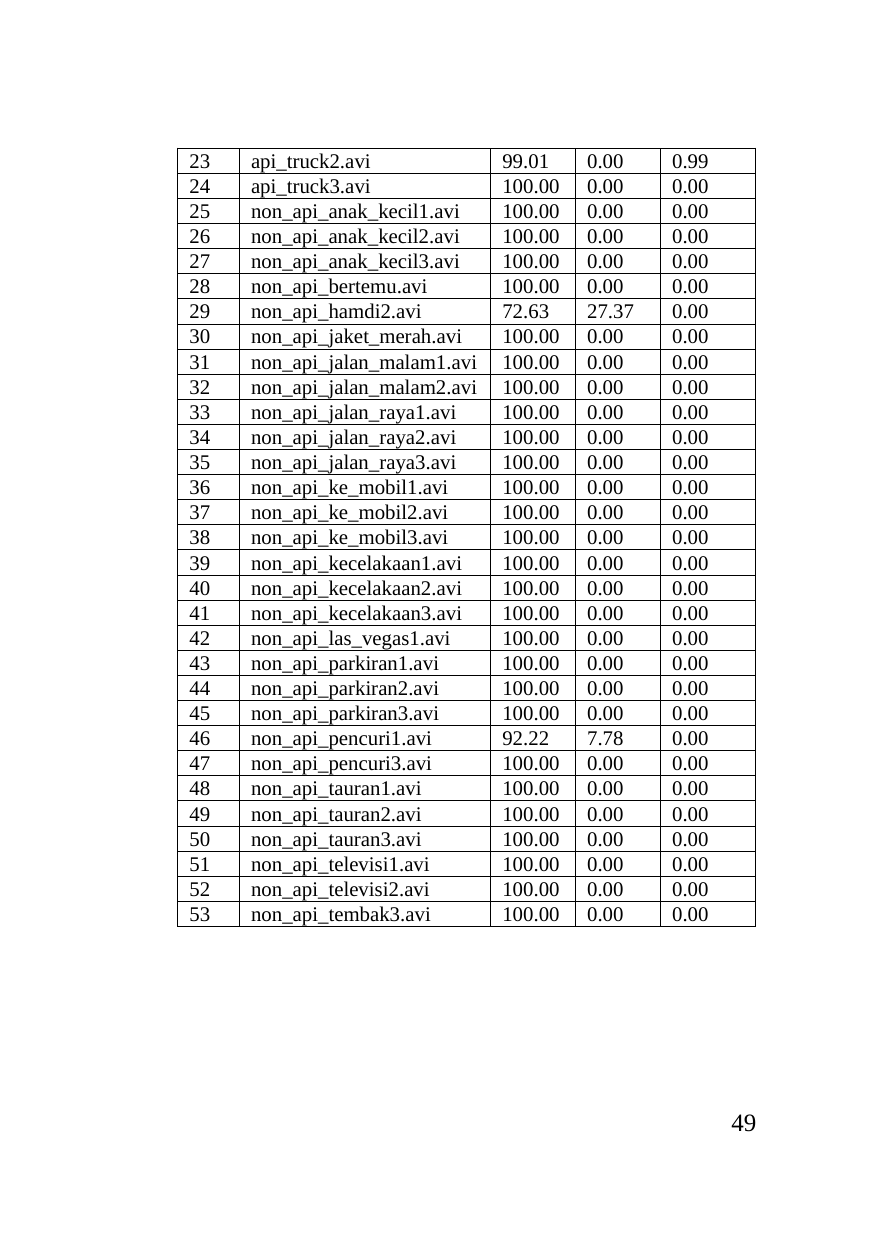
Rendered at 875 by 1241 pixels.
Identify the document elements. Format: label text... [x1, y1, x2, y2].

table_cell non_api_las_vegas1.avi [240, 626, 490, 650]
table_cell 92.22 [491, 726, 575, 750]
table_cell non_api_ke_mobil3.avi [240, 525, 490, 549]
table_cell 0.00 [576, 801, 660, 826]
table_cell 0.00 [576, 676, 660, 700]
table_cell 24 [178, 174, 239, 198]
table_cell 100.00 [491, 500, 575, 524]
table_cell 100.00 [491, 475, 575, 499]
table_cell non_api_televisi1.avi [240, 852, 490, 876]
table_cell 100.00 [491, 751, 575, 775]
table_cell 0.00 [661, 400, 755, 424]
table_cell 0.00 [576, 852, 660, 876]
table_cell 0.00 [576, 274, 660, 298]
table_cell non_api_bertemu.avi [240, 274, 490, 298]
table_cell 100.00 [491, 450, 575, 474]
table_cell 0.00 [661, 776, 755, 800]
table_cell 32 [178, 375, 239, 399]
table_cell 100.00 [491, 274, 575, 298]
table_cell 0.00 [576, 626, 660, 650]
table_cell 0.00 [661, 751, 755, 775]
table_cell non_api_tembak3.avi [240, 902, 490, 926]
table_cell non_api_tauran1.avi [240, 776, 490, 800]
table_cell 0.00 [576, 149, 660, 173]
table_cell 100.00 [491, 400, 575, 424]
table_cell 7.78 [576, 726, 660, 750]
table_cell non_api_kecelakaan3.avi [240, 601, 490, 625]
table_cell 0.00 [661, 651, 755, 675]
table_cell non_api_jalan_raya1.avi [240, 400, 490, 424]
table_cell 100.00 [491, 325, 575, 348]
table_cell non_api_jalan_malam2.avi [240, 375, 490, 399]
table_cell non_api_parkiran3.avi [240, 701, 490, 725]
table_cell 100.00 [491, 626, 575, 650]
table_cell 0.00 [576, 877, 660, 901]
table_cell 0.00 [576, 199, 660, 223]
table_cell non_api_jaket_merah.avi [240, 325, 490, 348]
table_cell 47 [178, 751, 239, 775]
table_cell 0.00 [661, 626, 755, 650]
table_cell non_api_parkiran2.avi [240, 676, 490, 700]
table_cell 43 [178, 651, 239, 675]
table_cell 0.00 [661, 576, 755, 599]
table_cell 27 [178, 249, 239, 273]
table_cell 0.00 [576, 400, 660, 424]
table_cell 53 [178, 902, 239, 926]
table_cell 100.00 [491, 224, 575, 248]
table_cell 50 [178, 827, 239, 851]
table_cell 0.00 [576, 425, 660, 449]
table_cell 100.00 [491, 801, 575, 826]
table_cell 100.00 [491, 902, 575, 926]
table_cell 34 [178, 425, 239, 449]
table_cell 27.37 [576, 299, 660, 323]
table_cell 0.00 [661, 224, 755, 248]
table_cell non_api_anak_kecil3.avi [240, 249, 490, 273]
table_cell 100.00 [491, 525, 575, 549]
table_cell 0.00 [661, 877, 755, 901]
table_cell 44 [178, 676, 239, 700]
table_cell 48 [178, 776, 239, 800]
table_cell 0.99 [661, 149, 755, 173]
table_cell 40 [178, 576, 239, 599]
table_cell 100.00 [491, 199, 575, 223]
table_cell 0.00 [661, 701, 755, 725]
table_cell 0.00 [576, 550, 660, 574]
table_cell 0.00 [576, 651, 660, 675]
table_cell 0.00 [661, 852, 755, 876]
table_cell 0.00 [661, 249, 755, 273]
table_cell 0.00 [661, 500, 755, 524]
table_cell 100.00 [491, 776, 575, 800]
table_cell non_api_anak_kecil1.avi [240, 199, 490, 223]
table_cell non_api_anak_kecil2.avi [240, 224, 490, 248]
table_cell 45 [178, 701, 239, 725]
table_cell 0.00 [576, 174, 660, 198]
table_cell 0.00 [661, 525, 755, 549]
table_cell 28 [178, 274, 239, 298]
table_cell 0.00 [576, 751, 660, 775]
table_cell 30 [178, 325, 239, 348]
table_cell non_api_ke_mobil1.avi [240, 475, 490, 499]
table_cell 37 [178, 500, 239, 524]
table_cell 36 [178, 475, 239, 499]
table_cell 0.00 [661, 350, 755, 374]
table_cell 0.00 [661, 676, 755, 700]
table_cell 100.00 [491, 576, 575, 599]
table_cell 0.00 [661, 801, 755, 826]
table_cell 31 [178, 350, 239, 374]
table_cell 100.00 [491, 852, 575, 876]
table_cell 0.00 [661, 375, 755, 399]
table_cell 46 [178, 726, 239, 750]
table_cell 0.00 [576, 525, 660, 549]
table_cell 100.00 [491, 249, 575, 273]
table_cell 0.00 [661, 174, 755, 198]
table_cell 29 [178, 299, 239, 323]
table_cell 0.00 [661, 902, 755, 926]
table_cell 26 [178, 224, 239, 248]
table_cell 0.00 [661, 726, 755, 750]
table_cell 0.00 [576, 576, 660, 599]
table_cell 0.00 [576, 500, 660, 524]
table_cell 0.00 [661, 425, 755, 449]
table_cell 23 [178, 149, 239, 173]
table_cell 100.00 [491, 877, 575, 901]
table_cell non_api_pencuri3.avi [240, 751, 490, 775]
table_cell non_api_kecelakaan1.avi [240, 550, 490, 574]
table_cell 38 [178, 525, 239, 549]
table_cell 0.00 [661, 475, 755, 499]
table_cell 0.00 [576, 475, 660, 499]
table_cell 100.00 [491, 651, 575, 675]
table_cell 0.00 [576, 827, 660, 851]
table_cell 0.00 [576, 902, 660, 926]
table_cell non_api_kecelakaan2.avi [240, 576, 490, 599]
table_cell 39 [178, 550, 239, 574]
table_cell 100.00 [491, 350, 575, 374]
table_cell 0.00 [661, 274, 755, 298]
table_cell 49 [178, 801, 239, 826]
table_cell 100.00 [491, 827, 575, 851]
table_cell 0.00 [576, 450, 660, 474]
table_cell 0.00 [661, 550, 755, 574]
table_cell 0.00 [576, 776, 660, 800]
table_cell 99.01 [491, 149, 575, 173]
table_cell non_api_jalan_malam1.avi [240, 350, 490, 374]
table_cell 100.00 [491, 701, 575, 725]
table_cell 41 [178, 601, 239, 625]
table_cell 0.00 [661, 450, 755, 474]
table_cell 0.00 [576, 375, 660, 399]
table_cell non_api_pencuri1.avi [240, 726, 490, 750]
table_cell 0.00 [576, 350, 660, 374]
table_cell 100.00 [491, 550, 575, 574]
table_cell 51 [178, 852, 239, 876]
table_cell 100.00 [491, 375, 575, 399]
table_cell 0.00 [576, 249, 660, 273]
table_cell 100.00 [491, 676, 575, 700]
table_cell non_api_hamdi2.avi [240, 299, 490, 323]
table_cell 0.00 [661, 199, 755, 223]
table_cell 0.00 [661, 827, 755, 851]
table_cell non_api_tauran2.avi [240, 801, 490, 826]
table_cell 52 [178, 877, 239, 901]
table_cell 25 [178, 199, 239, 223]
table_cell 0.00 [576, 325, 660, 348]
table_cell 0.00 [576, 224, 660, 248]
table_cell 100.00 [491, 425, 575, 449]
table_cell non_api_jalan_raya3.avi [240, 450, 490, 474]
table_cell non_api_tauran3.avi [240, 827, 490, 851]
table_cell non_api_parkiran1.avi [240, 651, 490, 675]
table_cell 100.00 [491, 601, 575, 625]
table_cell 0.00 [576, 601, 660, 625]
table_cell api_truck3.avi [240, 174, 490, 198]
table_cell non_api_jalan_raya2.avi [240, 425, 490, 449]
table_cell 0.00 [576, 701, 660, 725]
table_cell 33 [178, 400, 239, 424]
table_cell 72.63 [491, 299, 575, 323]
table_cell 0.00 [661, 601, 755, 625]
table_cell 0.00 [661, 325, 755, 348]
table_cell 42 [178, 626, 239, 650]
table_cell 100.00 [491, 174, 575, 198]
table_cell non_api_televisi2.avi [240, 877, 490, 901]
table_cell 35 [178, 450, 239, 474]
table_cell api_truck2.avi [240, 149, 490, 173]
table_cell 0.00 [661, 299, 755, 323]
table_cell non_api_ke_mobil2.avi [240, 500, 490, 524]
